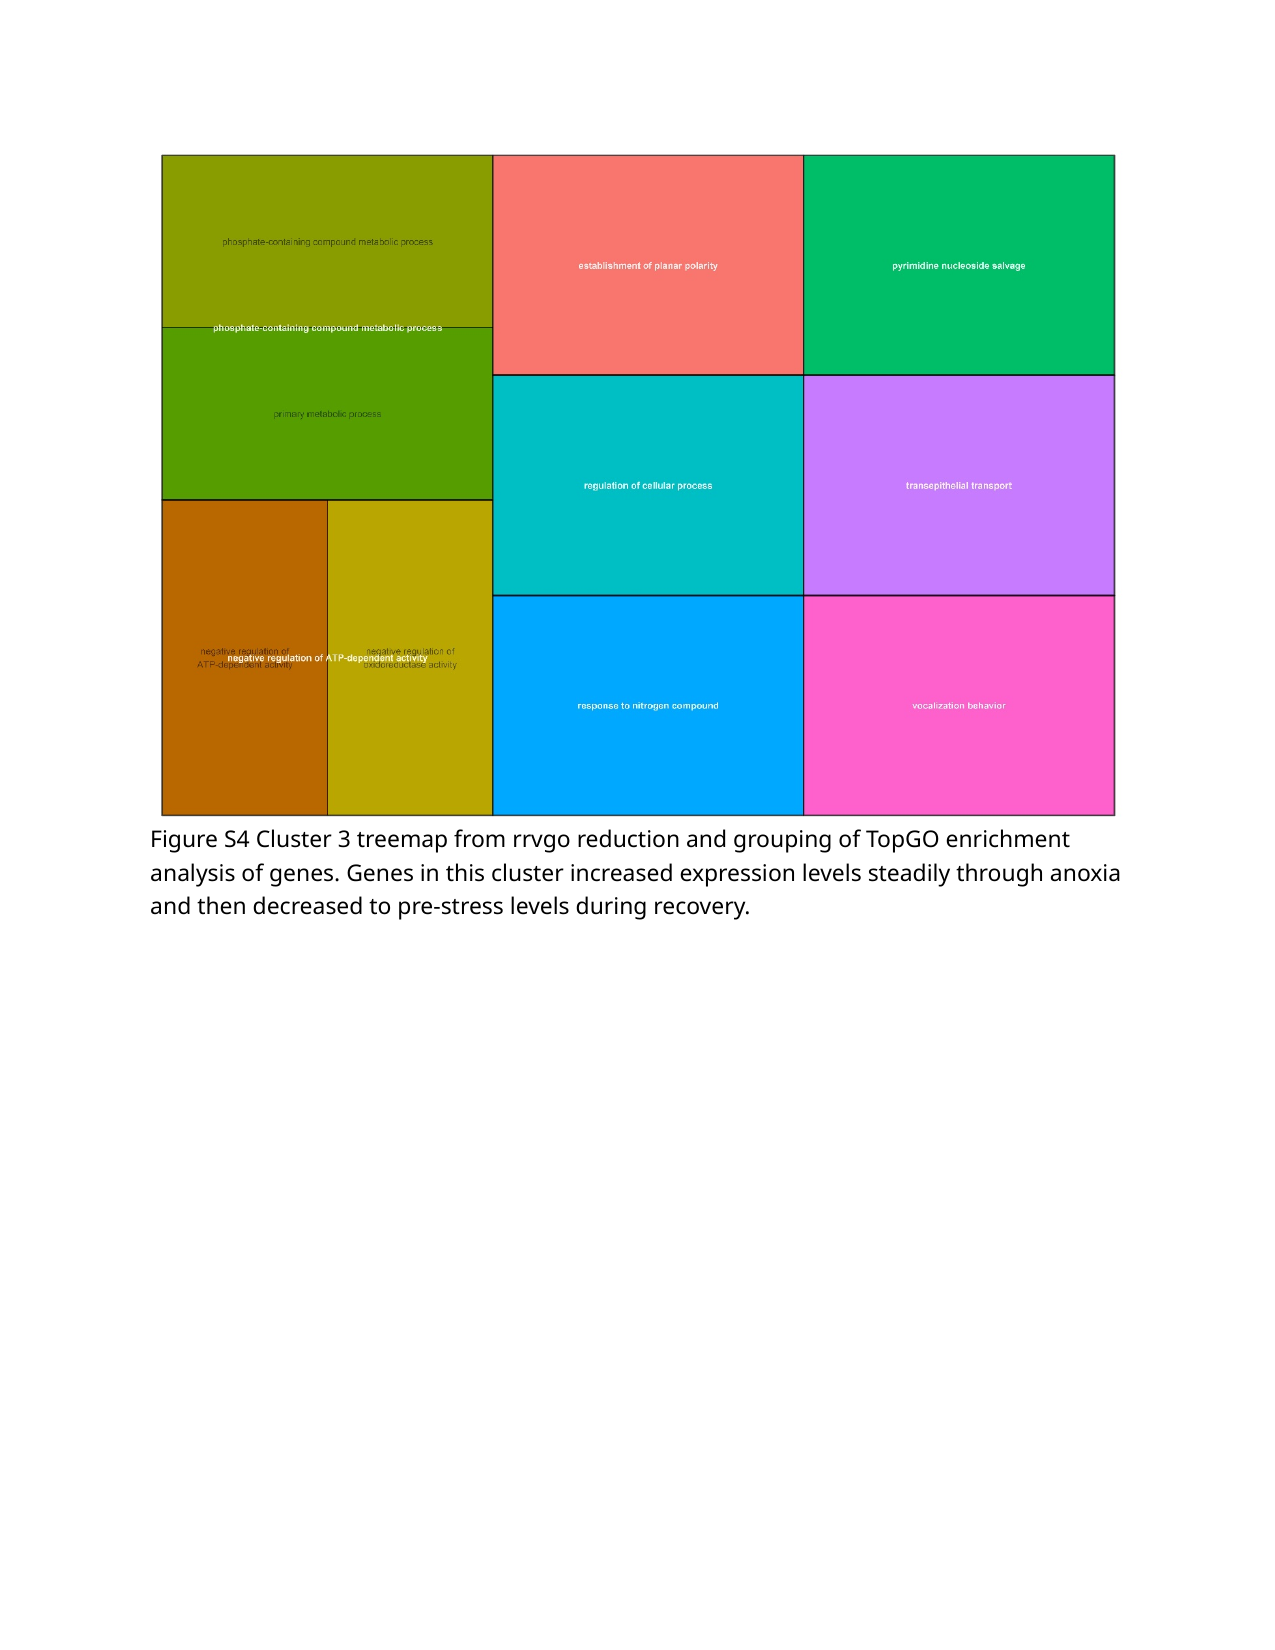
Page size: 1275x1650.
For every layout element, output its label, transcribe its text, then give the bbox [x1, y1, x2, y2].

picture [150, 150, 1125, 821]
text Figure S4 Cluster 3 treemap from rrvgo reduction and grouping of TopGO enrichment analysis of genes. Genes in this cluster increased expression levels steadily through anoxia and then decreased to pre-stress levels during recovery. [150, 821, 1125, 922]
